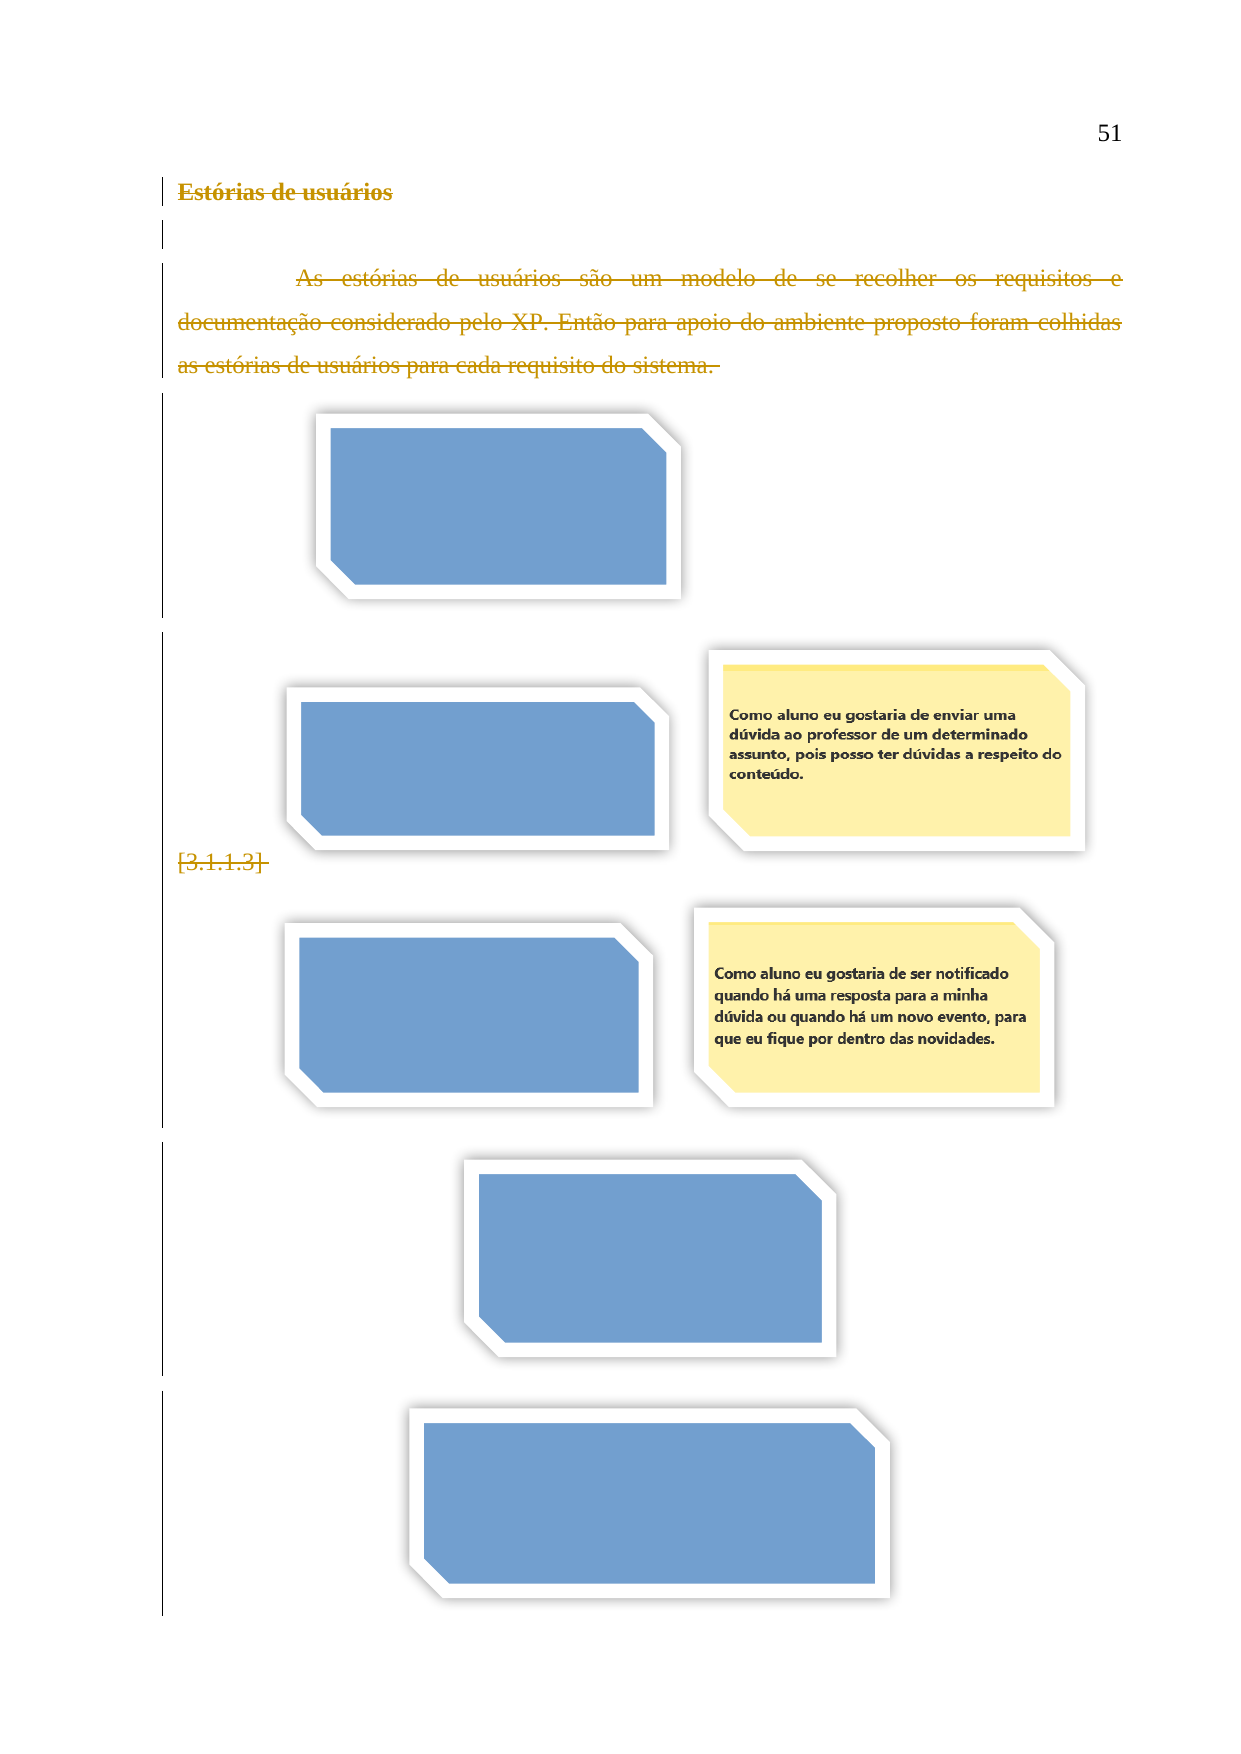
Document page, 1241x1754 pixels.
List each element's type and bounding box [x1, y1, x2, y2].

picture [724, 665, 1070, 836]
picture [709, 923, 1039, 1092]
